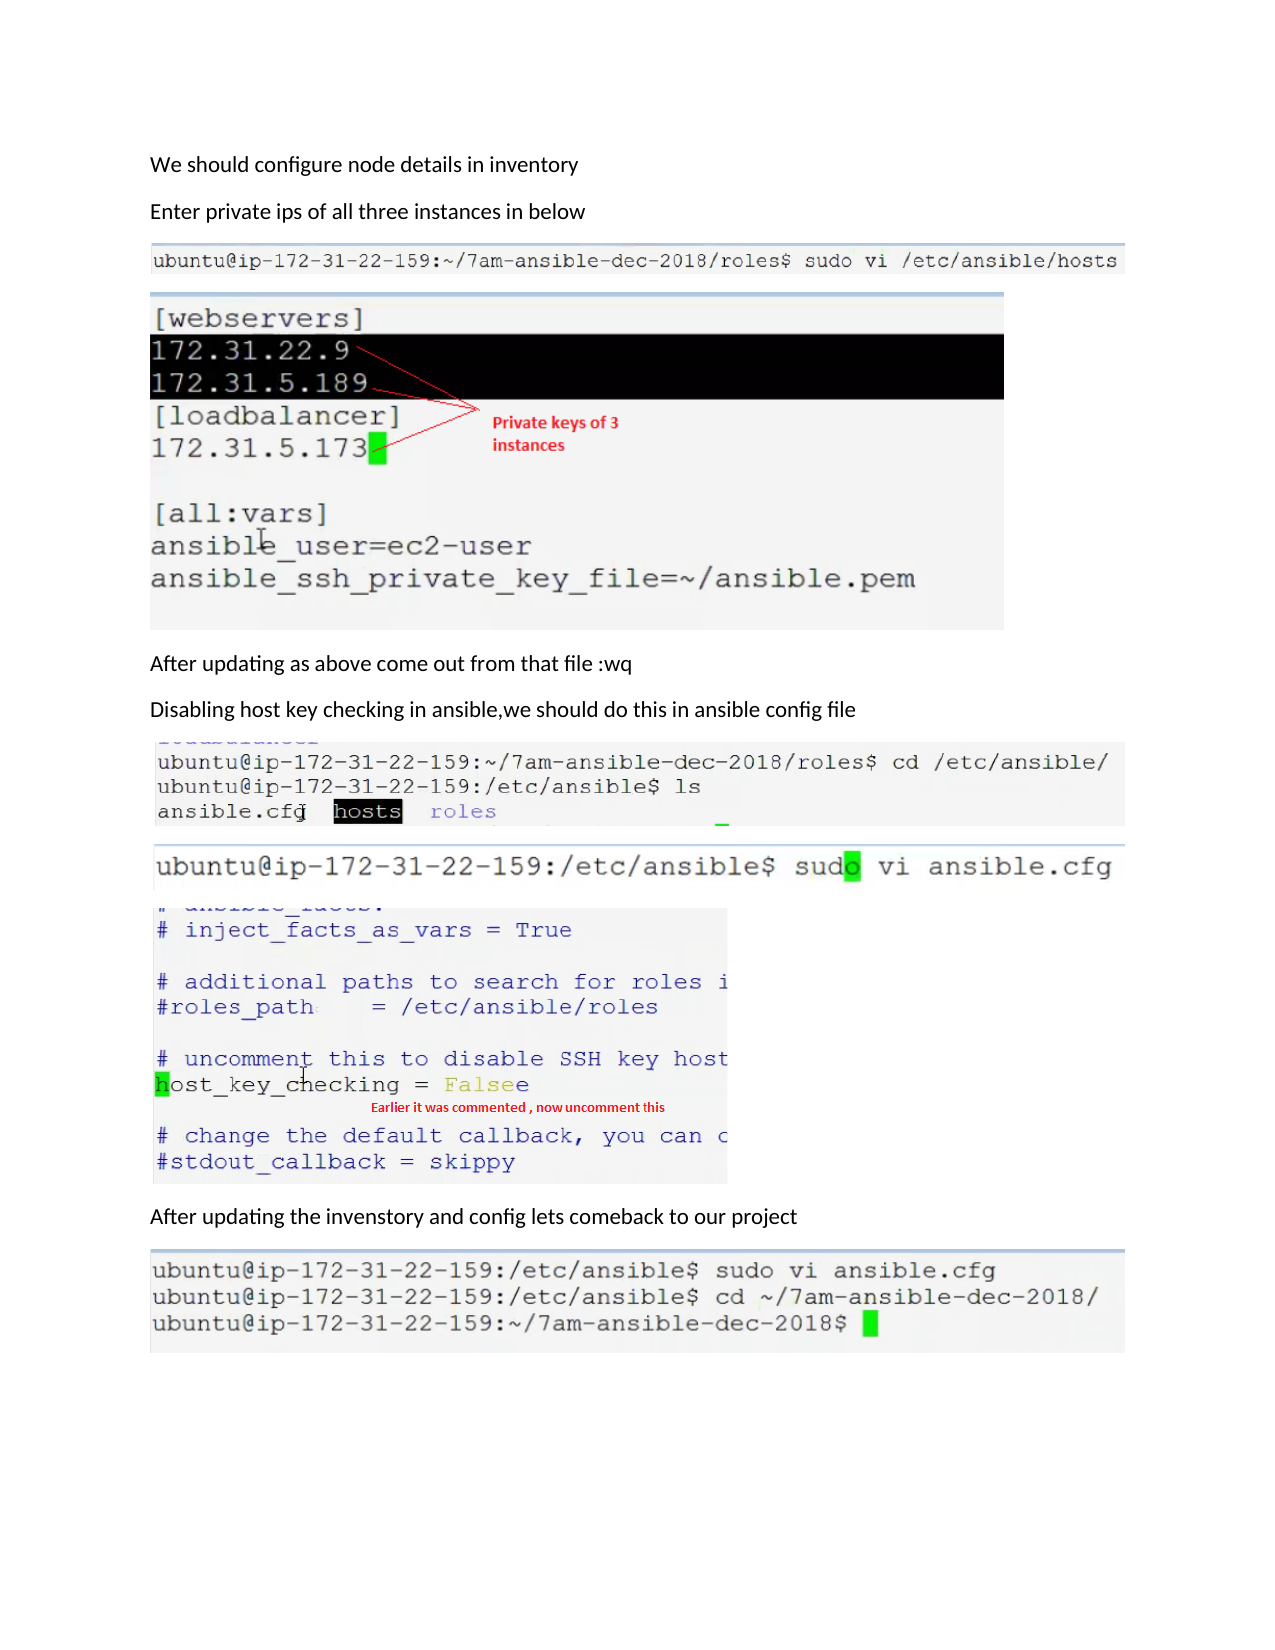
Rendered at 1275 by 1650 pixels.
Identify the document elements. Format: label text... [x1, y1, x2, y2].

text We should configure node details in inventory [150, 150, 1125, 178]
text After updating the invenstory and config lets comeback to our project [150, 1202, 1125, 1230]
text After updating as above come out from that file :wq [150, 649, 1125, 677]
text Enter private ips of all three instances in below [150, 197, 1125, 225]
picture [150, 292, 1004, 630]
picture [150, 844, 1125, 890]
text Disabling host key checking in ansible,we should do this in ansible config file [150, 696, 1125, 724]
picture [150, 243, 1125, 274]
picture [150, 908, 728, 1184]
picture [150, 1249, 1125, 1353]
picture [150, 742, 1125, 826]
